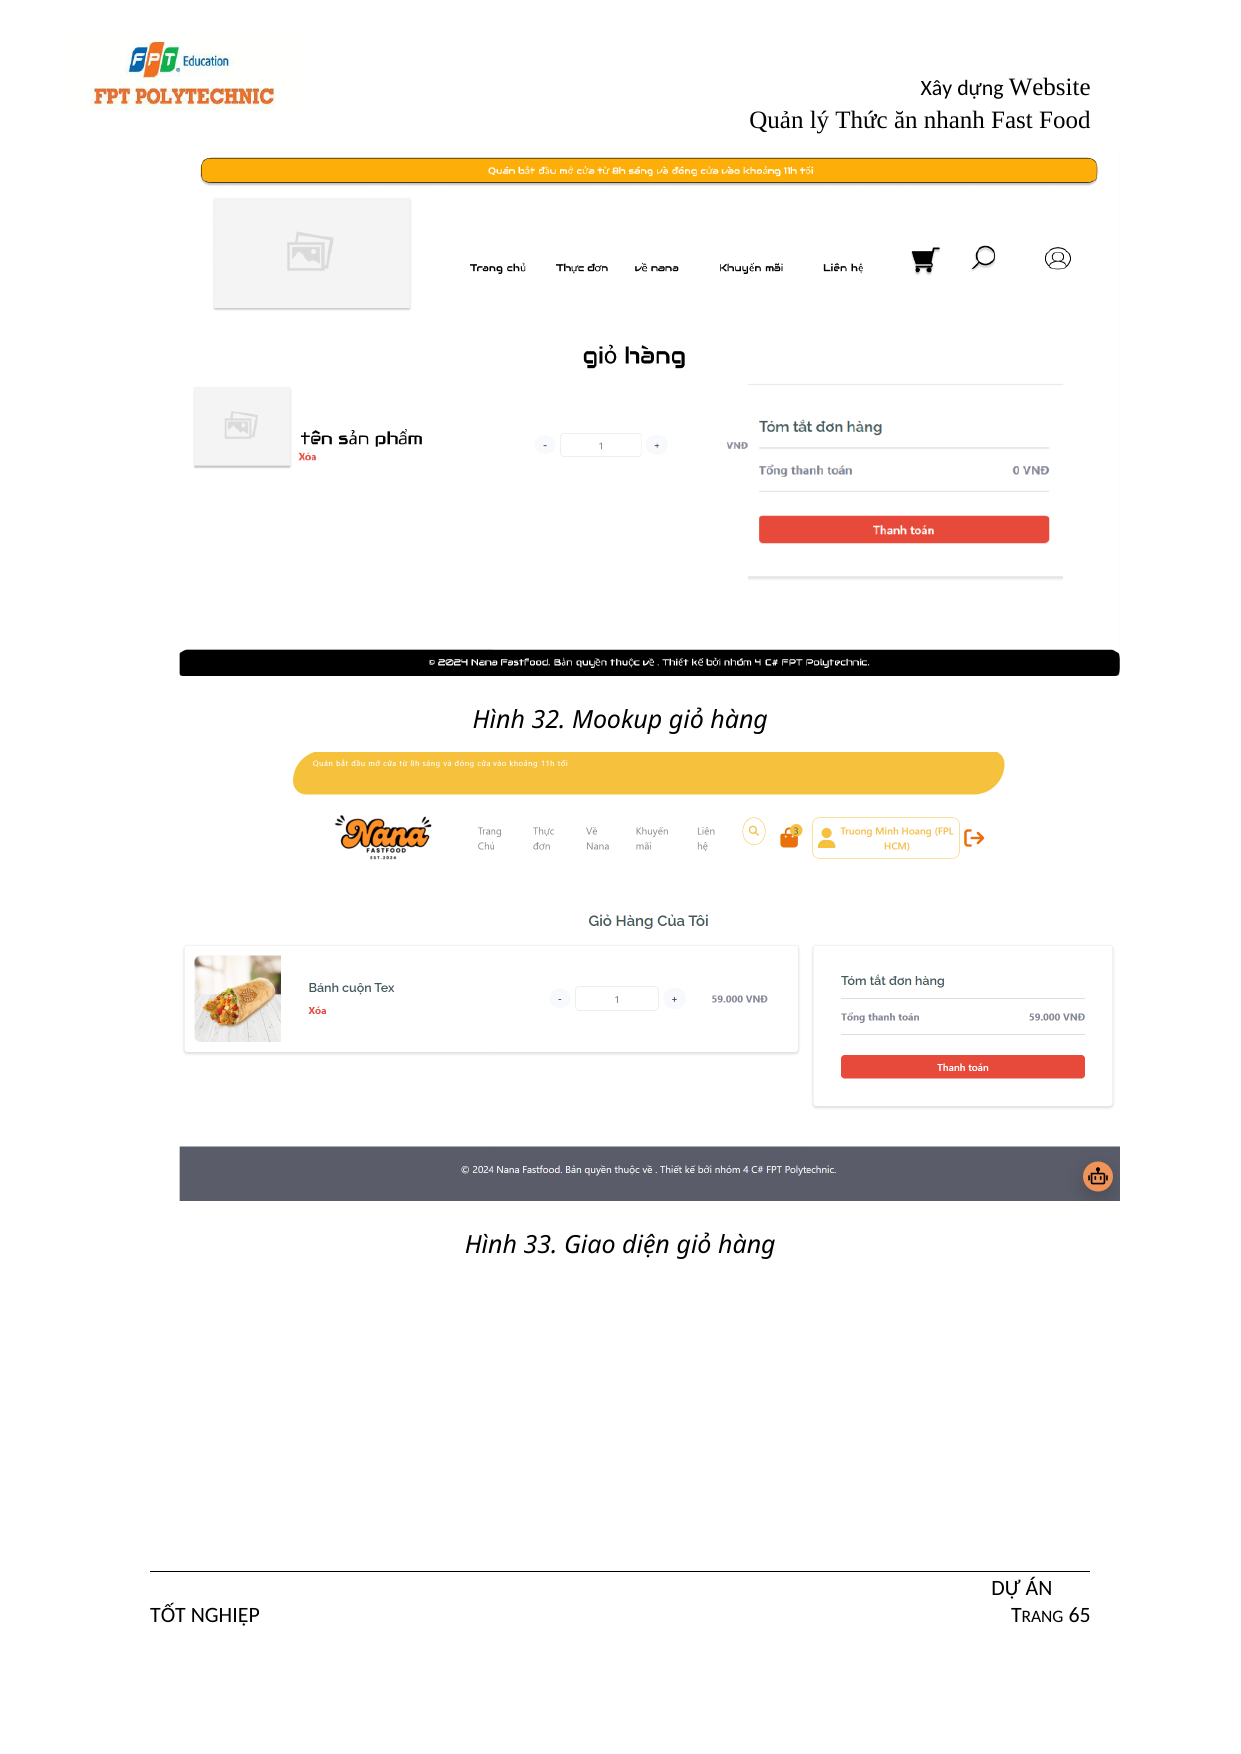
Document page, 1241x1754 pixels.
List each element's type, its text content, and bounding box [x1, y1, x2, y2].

text Hình 33. Giao diện giỏ hàng [150, 1227, 1090, 1261]
text Hình 32. Mookup giỏ hàng [150, 702, 1090, 736]
picture [179, 150, 1120, 676]
picture [179, 752, 1120, 1201]
picture [65, 30, 303, 119]
